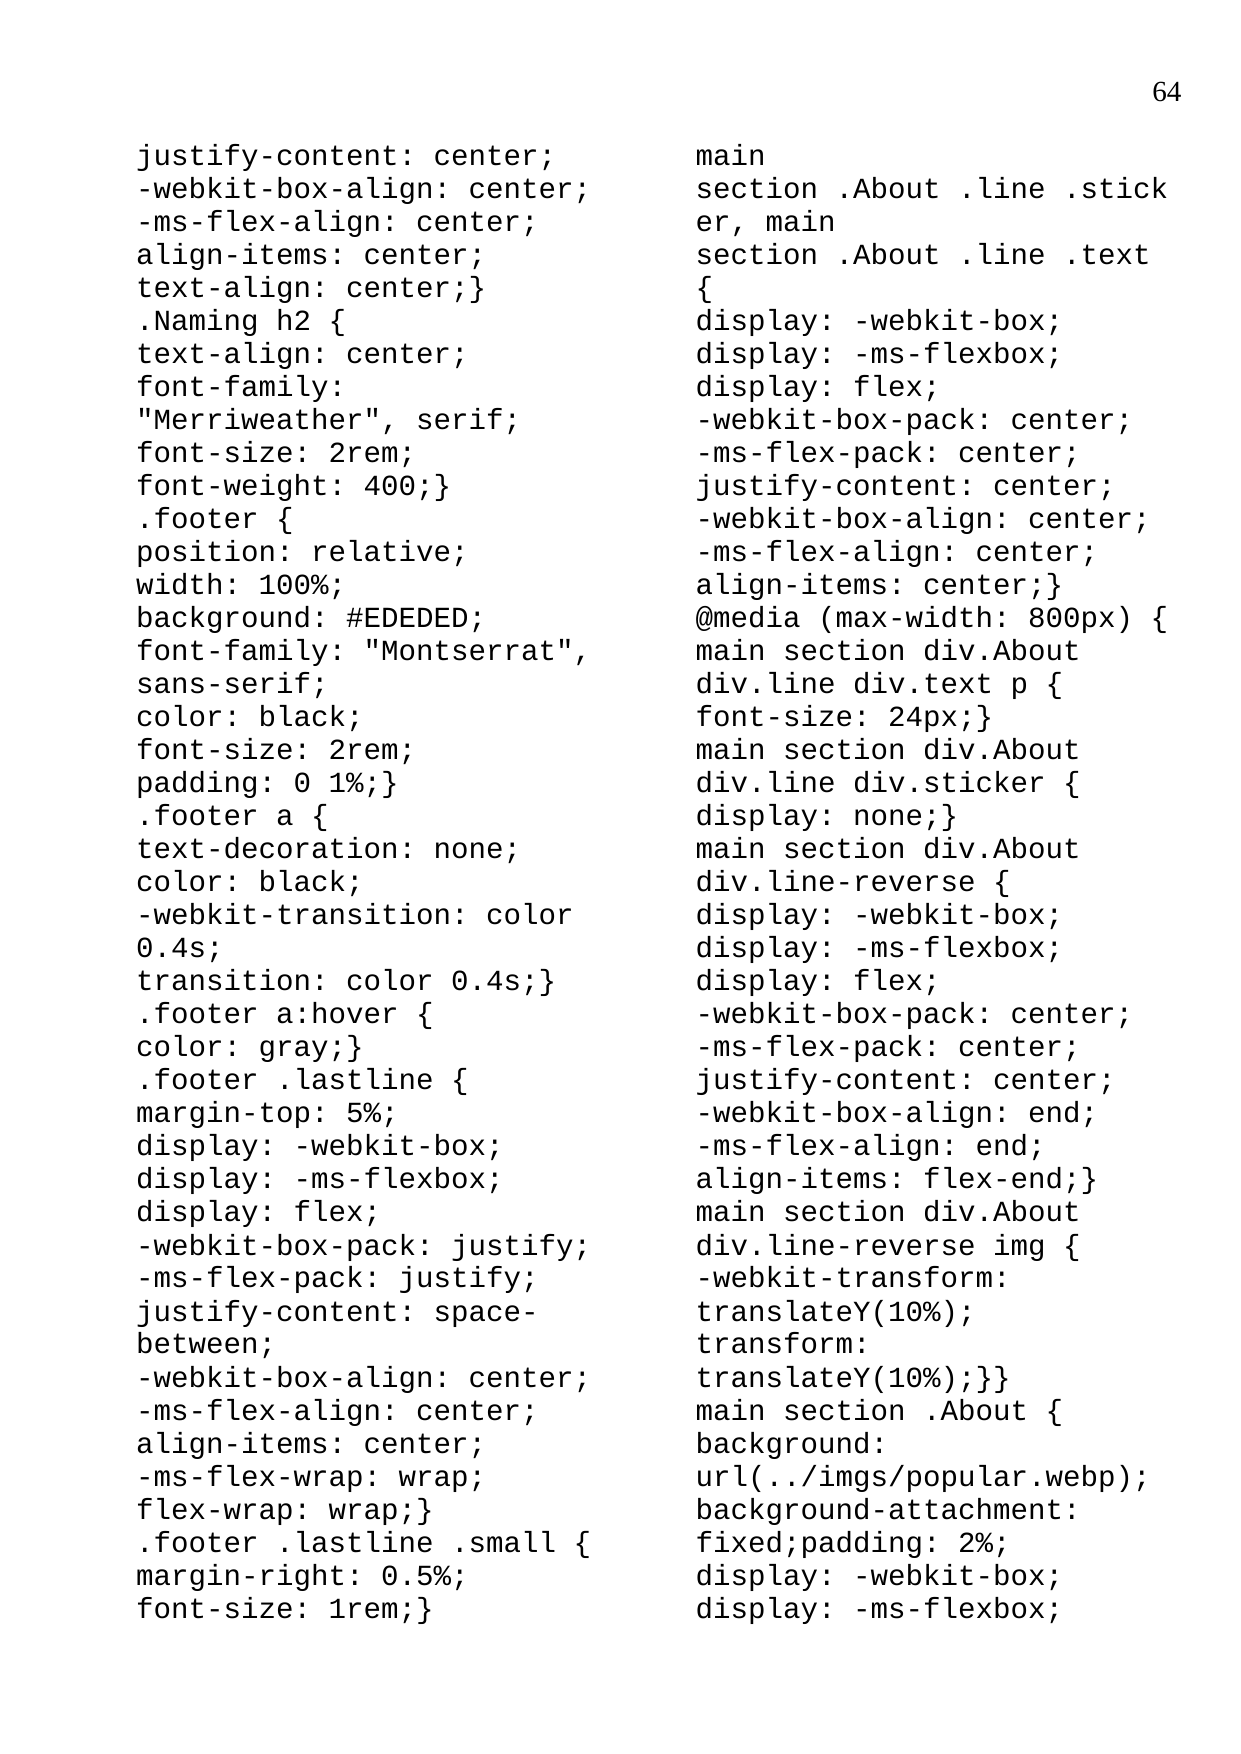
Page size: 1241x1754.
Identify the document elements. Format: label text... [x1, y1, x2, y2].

text display: flex; [695, 966, 1181, 999]
text main section div.About div.line div.sticker { [695, 735, 1181, 801]
text font-family: "Merriweather", serif; [136, 372, 622, 438]
text display: flex; [695, 372, 1181, 405]
text color: gray;} [136, 1032, 622, 1066]
text padding: 0 1%;} [136, 768, 622, 801]
text main section div.About div.line div.text p { [695, 636, 1181, 702]
text align-items: center; [136, 1429, 622, 1462]
text display: -ms-flexbox; [136, 1164, 622, 1198]
text -webkit-box-pack: center; [695, 405, 1181, 438]
text -ms-flex-wrap: wrap; [136, 1462, 622, 1495]
text align-items: center;} [695, 570, 1181, 603]
text color: black; [136, 867, 622, 900]
text -webkit-box-pack: justify; [136, 1231, 622, 1264]
text .footer a:hover { [136, 999, 622, 1032]
text align-items: center; [136, 240, 622, 273]
text -ms-flex-align: center; [136, 1396, 622, 1429]
text -webkit-box-pack: center; [695, 999, 1181, 1032]
text flex-wrap: wrap;} [136, 1495, 622, 1528]
text margin-top: 5%; [136, 1098, 622, 1132]
text display: -ms-flexbox; [695, 933, 1181, 966]
text font-size: 24px;} [695, 702, 1181, 735]
text display: flex; [136, 1198, 622, 1231]
text display: -webkit-box; [695, 306, 1181, 339]
text -webkit-box-align: center; [136, 174, 622, 207]
text display: none;} [695, 801, 1181, 834]
text main section .About .line .sticker, main section .About .line .text { [695, 141, 1181, 306]
text -ms-flex-pack: center; [695, 1032, 1181, 1066]
text text-decoration: none; [136, 834, 622, 867]
text background: #EDEDED; [136, 603, 622, 636]
text -ms-flex-align: center; [136, 207, 622, 240]
text justify-content: center; [136, 141, 622, 174]
text color: black; [136, 702, 622, 735]
text -ms-flex-pack: justify; [136, 1264, 622, 1297]
text @media (max-width: 800px) { [695, 603, 1181, 636]
text display: -webkit-box; [695, 900, 1181, 933]
text -ms-flex-pack: center; [695, 438, 1181, 471]
text width: 100%; [136, 570, 622, 603]
text -webkit-transition: color 0.4s; [136, 900, 622, 966]
text -webkit-box-align: center; [695, 504, 1181, 537]
text -ms-flex-align: center; [695, 537, 1181, 570]
text margin-right: 0.5%; [136, 1561, 622, 1594]
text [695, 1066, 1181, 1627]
text font-weight: 400;} [136, 471, 622, 504]
text .footer { [136, 504, 622, 537]
text -webkit-box-align: center; [136, 1363, 622, 1396]
text font-size: 1rem;} [136, 1594, 622, 1627]
text display: -webkit-box; [136, 1132, 622, 1164]
text .footer a { [136, 801, 622, 834]
text justify-content: space-between; [136, 1297, 622, 1363]
text text-align: center; [136, 339, 622, 372]
text position: relative; [136, 537, 622, 570]
text transition: color 0.4s;} [136, 966, 622, 999]
text justify-content: center; [695, 471, 1181, 504]
text display: -ms-flexbox; [695, 339, 1181, 372]
text .footer .lastline .small { [136, 1528, 622, 1561]
text font-size: 2rem; [136, 438, 622, 471]
text text-align: center;} [136, 273, 622, 306]
text .footer .lastline { [136, 1066, 622, 1098]
text .Naming h2 { [136, 306, 622, 339]
text main section div.About div.line-reverse { [695, 834, 1181, 900]
text font-size: 2rem; [136, 735, 622, 768]
text font-family: "Montserrat", sans-serif; [136, 636, 622, 702]
